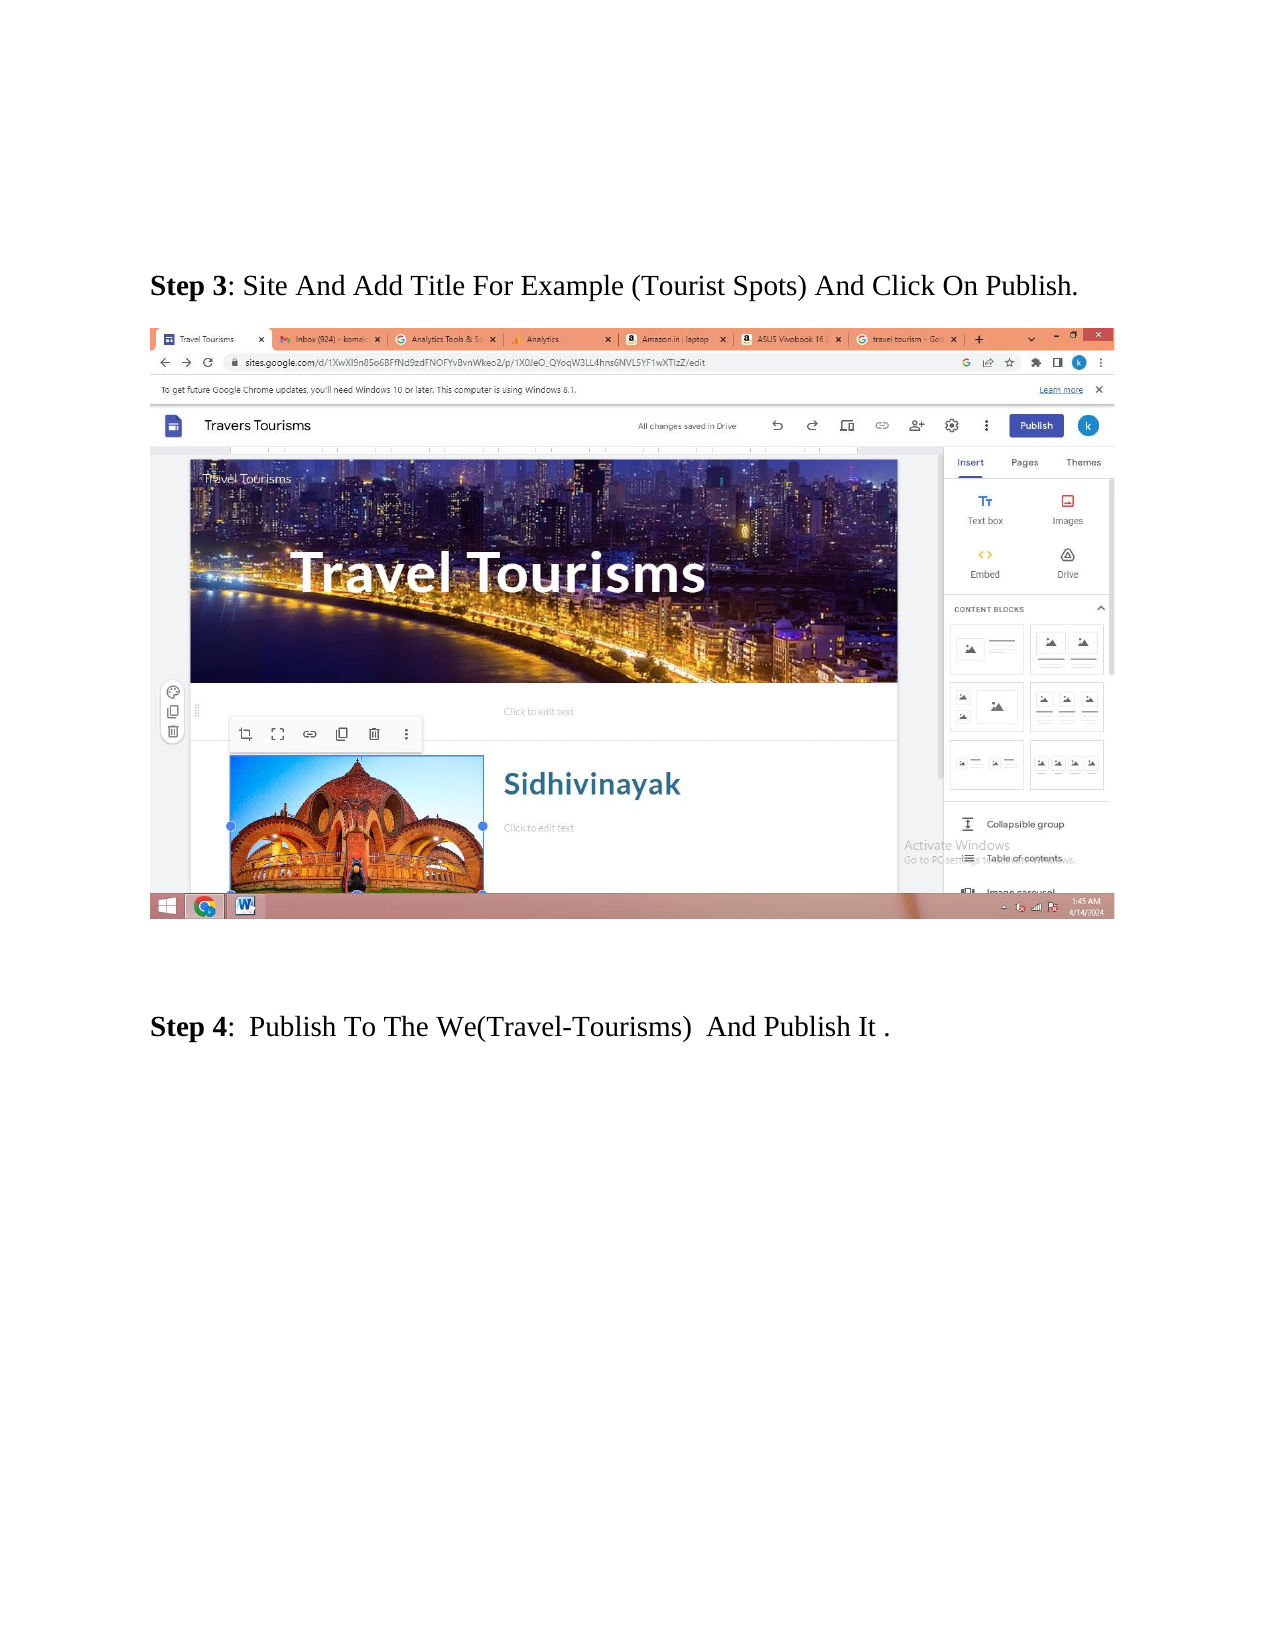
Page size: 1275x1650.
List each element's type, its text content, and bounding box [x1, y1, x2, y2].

picture [150, 328, 1115, 919]
text Step 3: Site And Add Title For Example (Tourist Spots) And Click On Publish. [150, 268, 1275, 302]
text Step 4: Publish To The We(Travel-Tourisms) And Publish It . [150, 1009, 1275, 1043]
